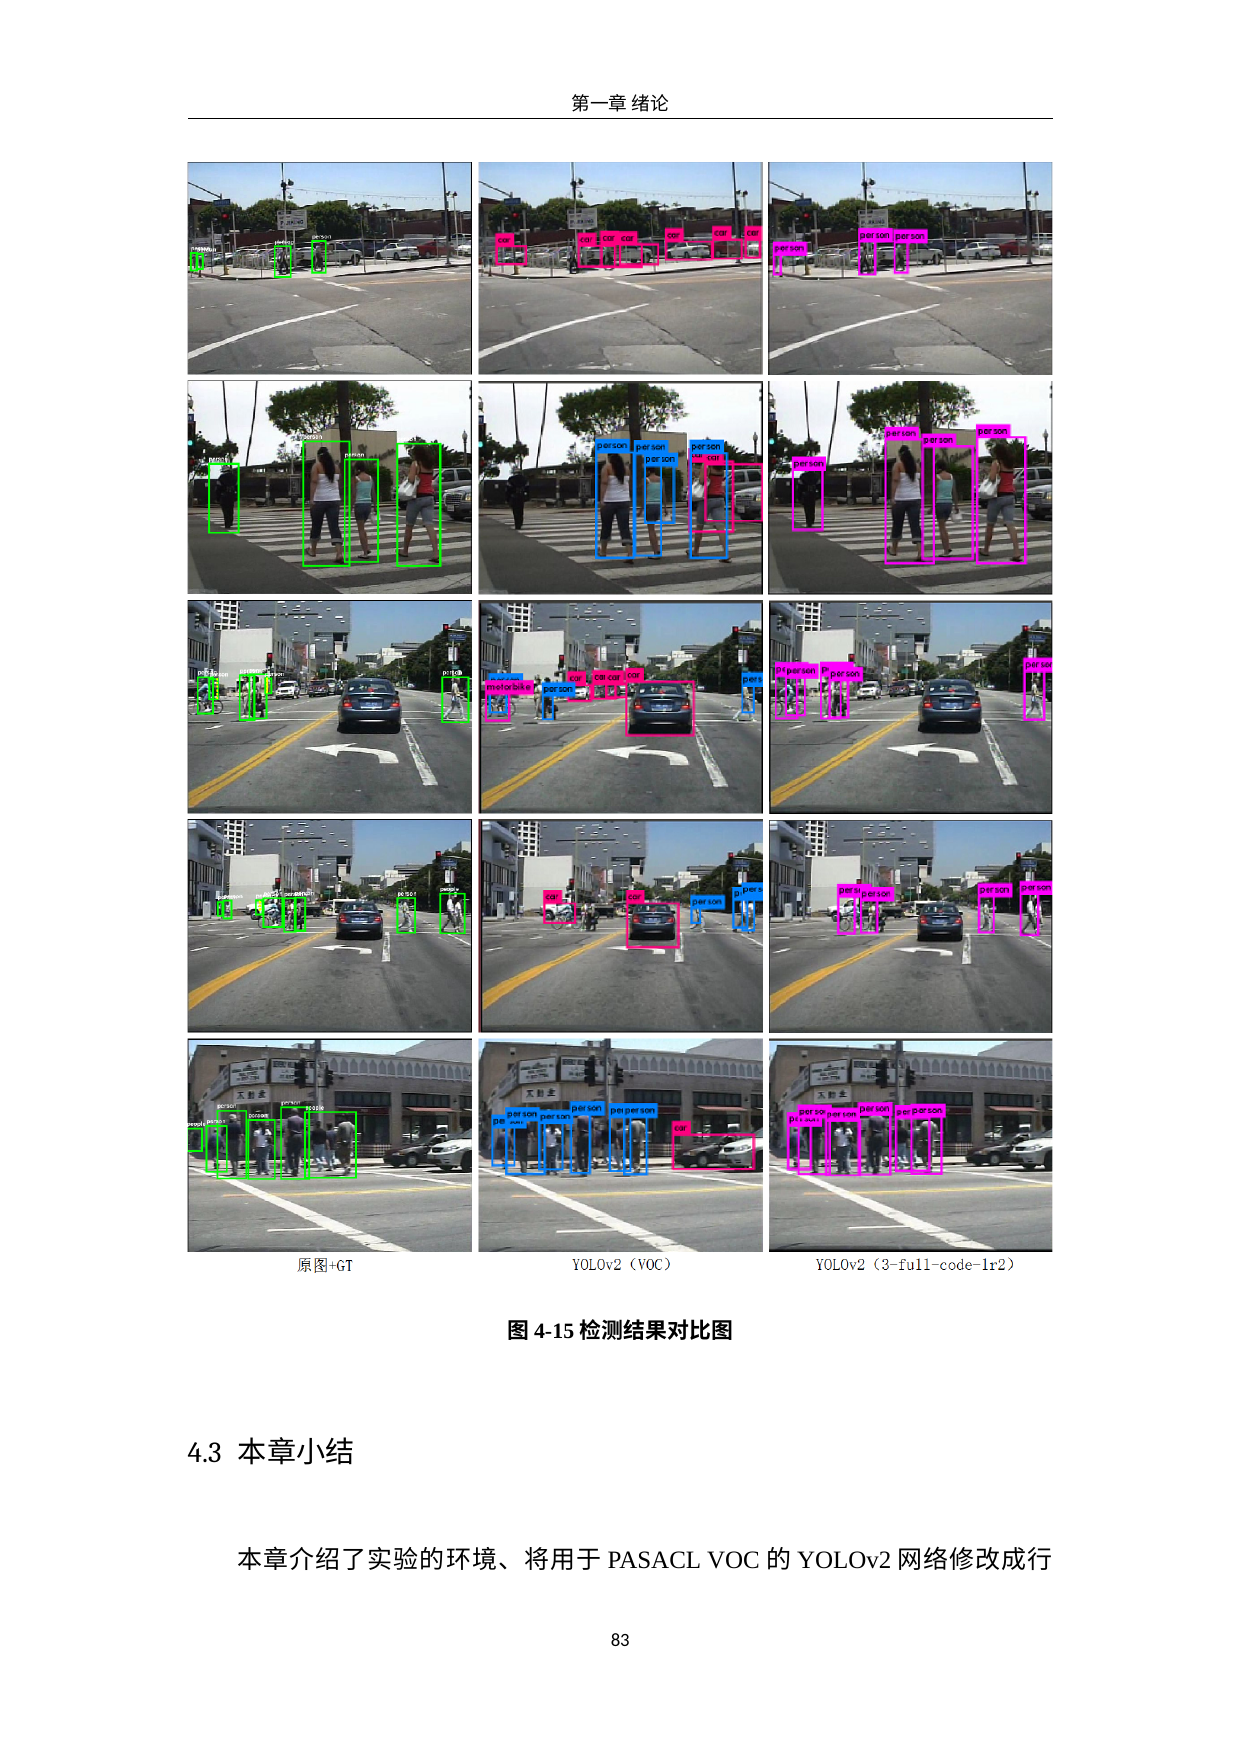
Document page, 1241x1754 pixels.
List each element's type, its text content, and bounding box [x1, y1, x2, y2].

picture [187, 162, 1053, 1276]
list 本章小结 [187, 1419, 1053, 1484]
text 图4-15 检测结果对比图 [187, 1313, 1053, 1345]
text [187, 1525, 1053, 1590]
